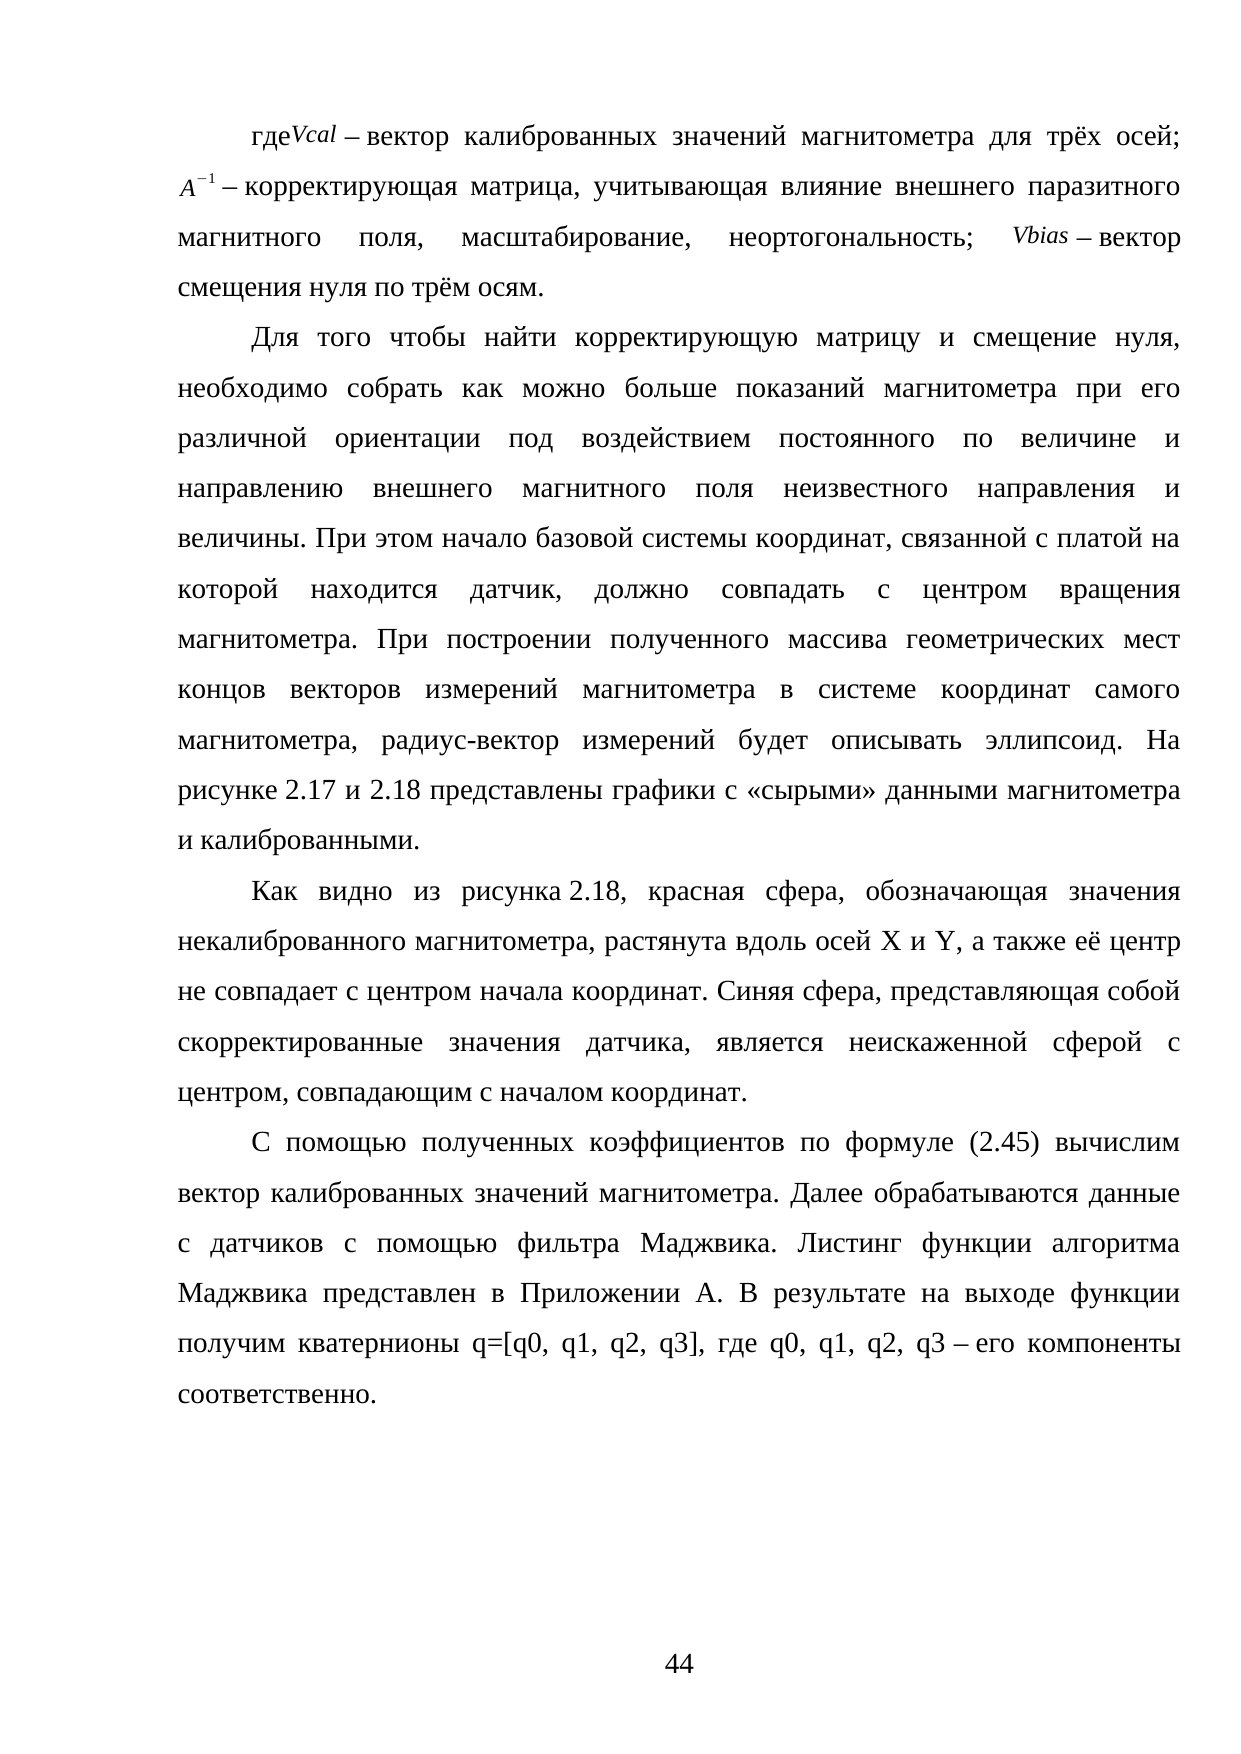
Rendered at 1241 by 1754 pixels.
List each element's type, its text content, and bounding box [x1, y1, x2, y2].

text С помощью полученных коэффициентов по формуле (2.45) вычислим вектор калиброванных значений магнитометра. Далее обрабатываются данные с датчиков с помощью фильтра Маджвика. Листинг функции алгоритма Маджвика представлен в Приложении А. В результате на выходе функции получим кватернионы q=[q0, q1, q2, q3], где q0, q1, q2, q3 – его компоненты соответственно. [177, 1124, 1181, 1409]
text где – вектор калиброванных значений магнитометра для трёх осей; – корректирующая матрица, учитывающая влияние внешнего паразитного магнитного поля, масштабирование, неортогональность; – вектор смещения нуля по трём осям. [177, 118, 1181, 303]
text Как видно из рисунка 2.18, красная сфера, обозначающая значения некалиброванного магнитометра, растянута вдоль осей X и Y, а также её центр не совпадает с центром начала координат. Синяя сфера, представляющая собой скорректированные значения датчика, является неискаженной сферой с центром, совпадающим с началом координат. [177, 873, 1181, 1108]
text Для того чтобы найти корректирующую матрицу и смещение нуля, необходимо собрать как можно больше показаний магнитометра при его различной ориентации под воздействием постоянного по величине и направлению внешнего магнитного поля неизвестного направления и величины. При этом начало базовой системы координат, связанной с платой на которой находится датчик, должно совпадать с центром вращения магнитометра. При построении полученного массива геометрических мест концов векторов измерений магнитометра в системе координат самого магнитометра, радиус-вектор измерений будет описывать эллипсоид. На рисунке 2.17 и 2.18 представлены графики с «сырыми» данными магнитометра и калиброванными. [177, 319, 1181, 856]
